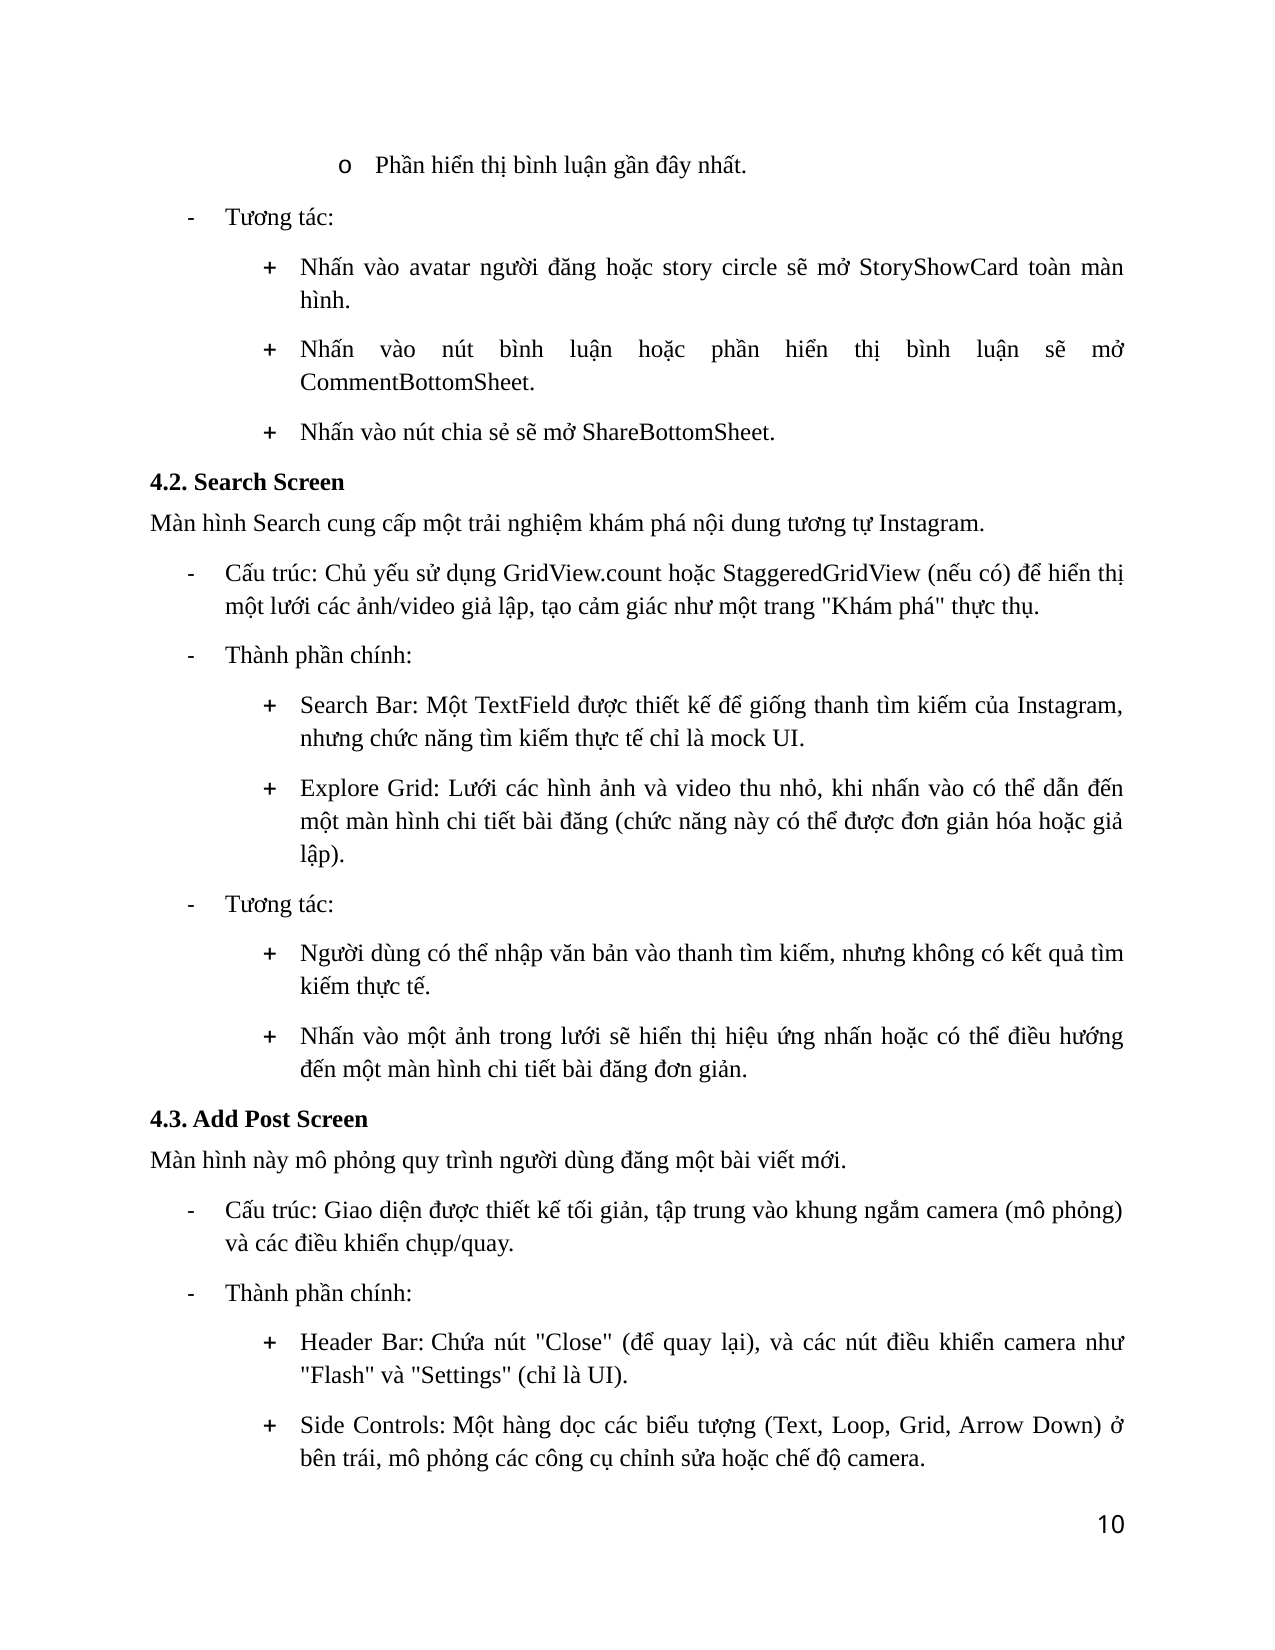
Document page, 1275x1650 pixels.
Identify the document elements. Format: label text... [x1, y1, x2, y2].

list Nhấn vào nút bình luận hoặc phần hiển thị bình luận sẽ mở CommentBottomSheet. [262, 334, 1125, 396]
list Tương tác: [187, 202, 1125, 231]
text Màn hình Search cung cấp một trải nghiệm khám phá nội dung tương tự Instagram. [150, 508, 1125, 537]
subtitle 4.3. Add Post Screen [150, 1104, 1125, 1133]
list Header Bar: Chứa nút "Close" (để quay lại), và các nút điều khiển camera như "Flash" và "Settings" (chỉ là UI). [262, 1327, 1125, 1389]
list Nhấn vào nút chia sẻ sẽ mở ShareBottomSheet. [262, 417, 1125, 446]
list Explore Grid: Lưới các hình ảnh và video thu nhỏ, khi nhấn vào có thể dẫn đến một màn hình chi tiết bài đăng (chức năng này có thể được đơn giản hóa hoặc giả lập). [262, 773, 1125, 868]
list Nhấn vào avatar người đăng hoặc story circle sẽ mở StoryShowCard toàn màn hình. [262, 252, 1125, 313]
list Cấu trúc: Chủ yếu sử dụng GridView.count hoặc StaggeredGridView (nếu có) để hiển thị một lưới các ảnh/video giả lập, tạo cảm giác như một trang "Khám phá" thực thụ. [187, 558, 1125, 620]
list Người dùng có thể nhập văn bản vào thanh tìm kiếm, nhưng không có kết quả tìm kiếm thực tế. [262, 938, 1125, 1000]
list Cấu trúc: Giao diện được thiết kế tối giản, tập trung vào khung ngắm camera (mô phỏng) và các điều khiển chụp/quay. [187, 1195, 1125, 1257]
list Thành phần chính: [187, 641, 1125, 669]
list Phần hiển thị bình luận gần đây nhất. [337, 150, 1125, 181]
list Tương tác: [187, 889, 1125, 917]
list Side Controls: Một hàng dọc các biểu tượng (Text, Loop, Grid, Arrow Down) ở bên trái, mô phỏng các công cụ chỉnh sửa hoặc chế độ camera. [262, 1410, 1125, 1472]
list Nhấn vào một ảnh trong lưới sẽ hiển thị hiệu ứng nhấn hoặc có thể điều hướng đến một màn hình chi tiết bài đăng đơn giản. [262, 1021, 1125, 1083]
subtitle 4.2. Search Screen [150, 467, 1125, 496]
list Thành phần chính: [187, 1278, 1125, 1306]
text Màn hình này mô phỏng quy trình người dùng đăng một bài viết mới. [150, 1145, 1125, 1174]
list Search Bar: Một TextField được thiết kế để giống thanh tìm kiếm của Instagram, nhưng chức năng tìm kiếm thực tế chỉ là mock UI. [262, 690, 1125, 752]
